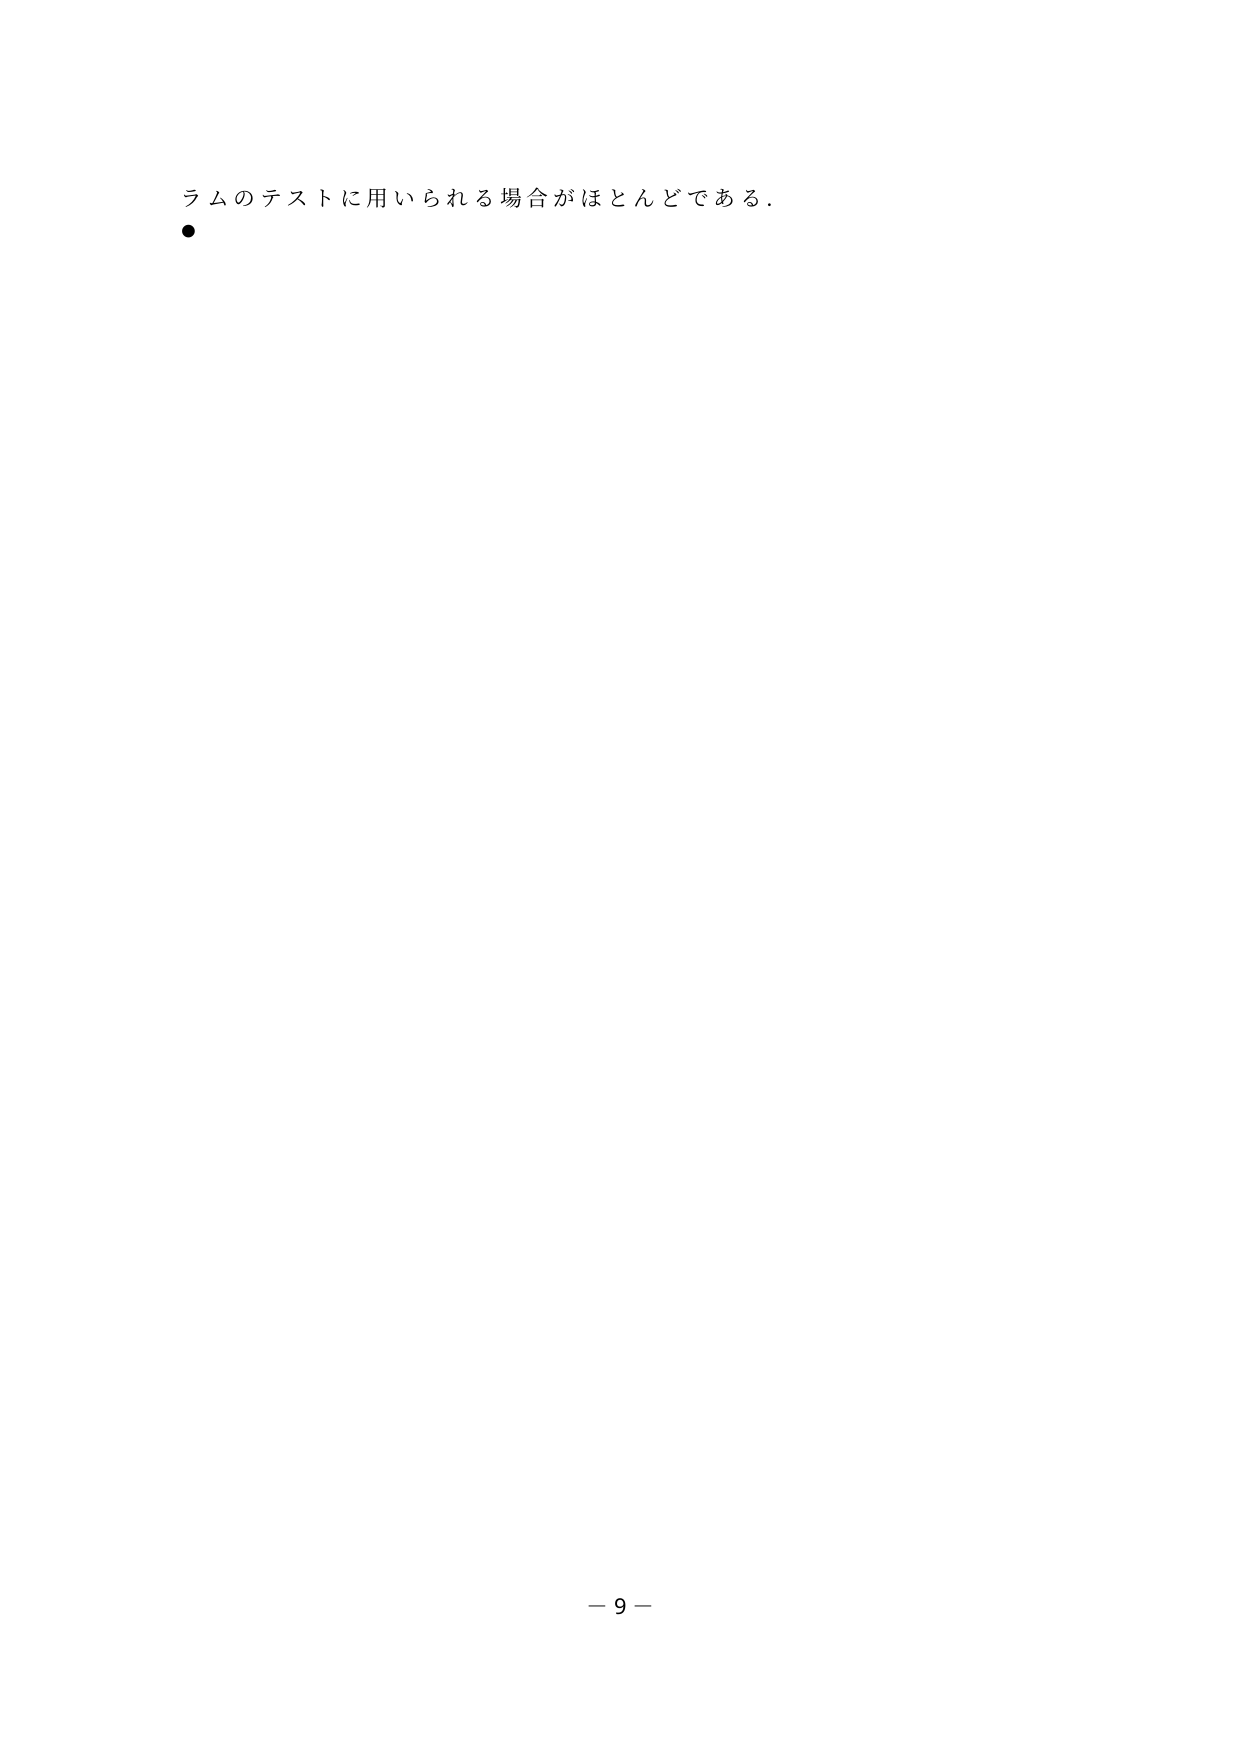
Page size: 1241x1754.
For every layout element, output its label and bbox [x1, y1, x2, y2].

text [177, 179, 1087, 214]
